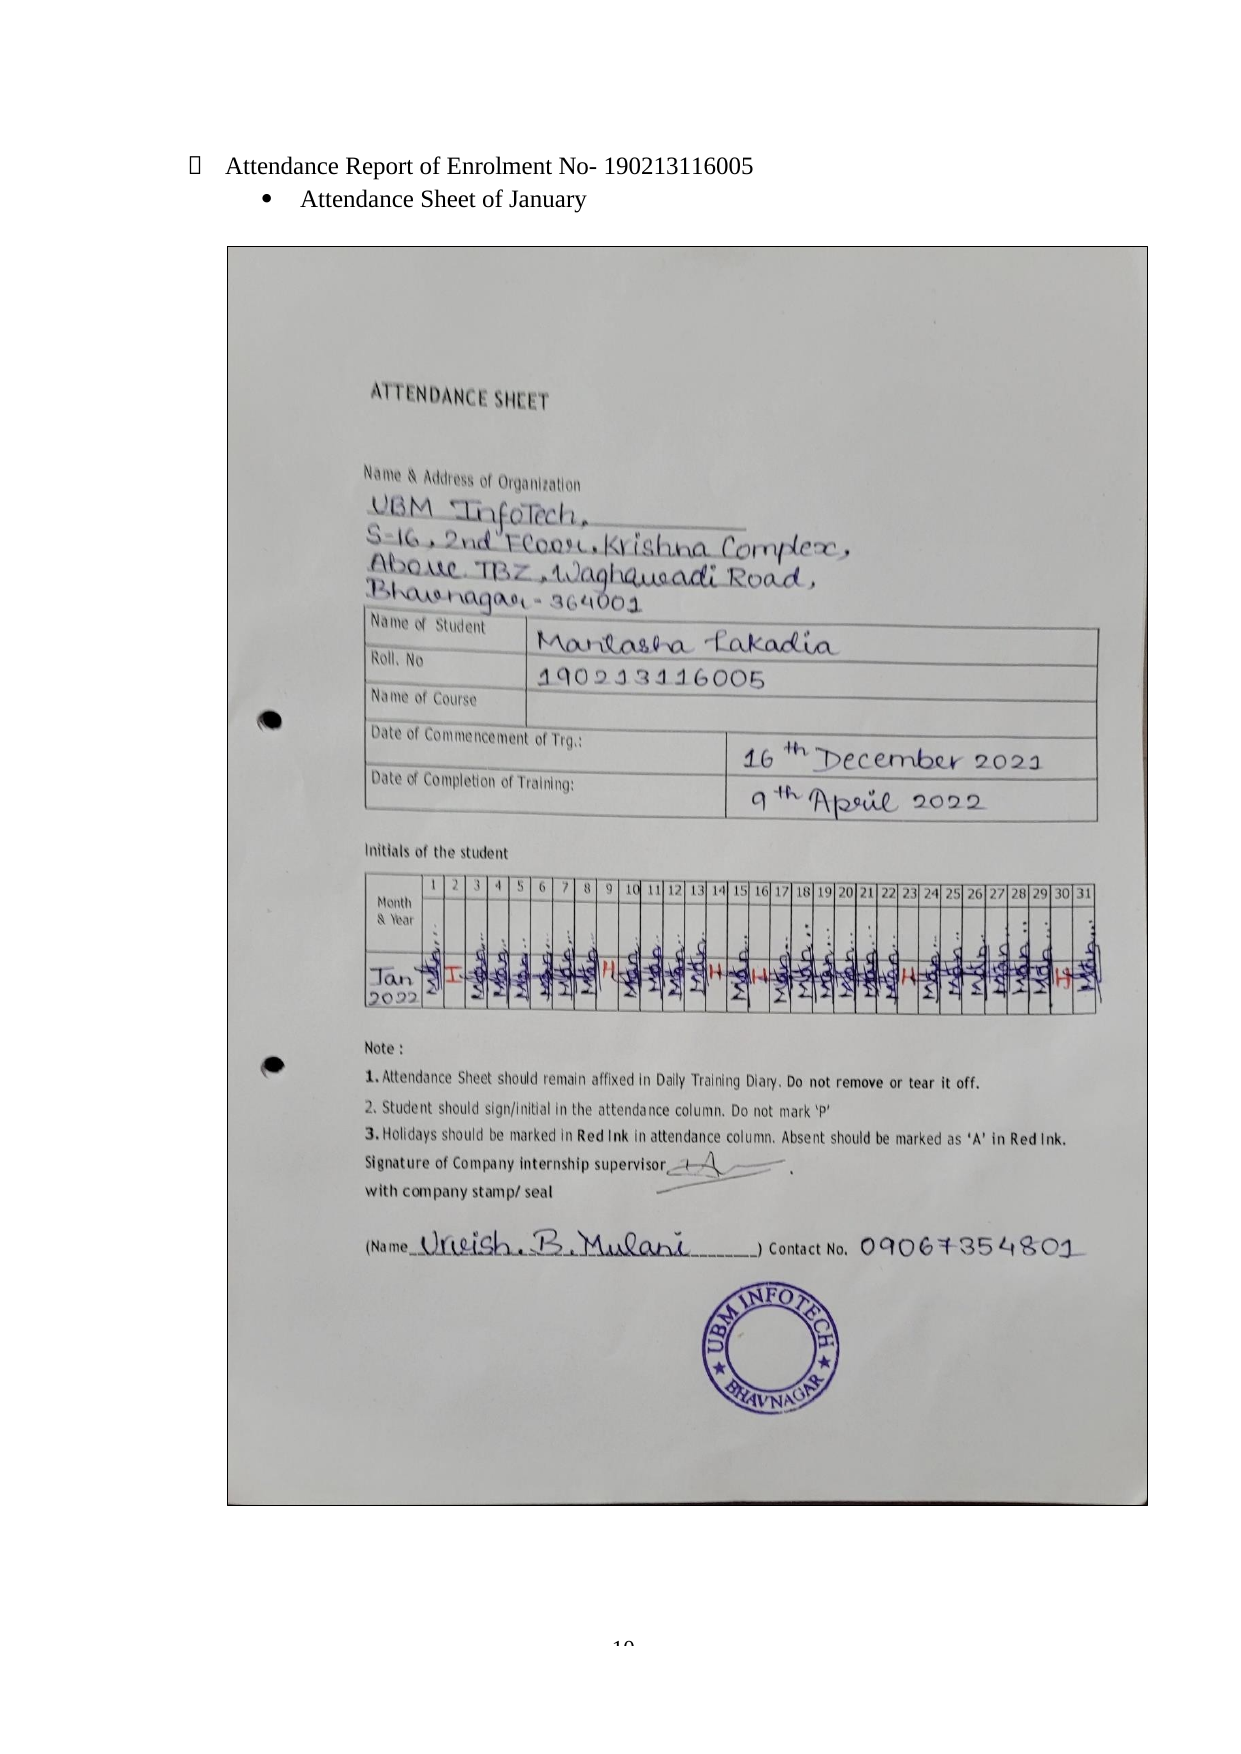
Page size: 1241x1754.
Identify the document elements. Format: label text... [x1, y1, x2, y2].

list Attendance Sheet of January [262, 184, 1196, 213]
list Attendance Report of Enrolment No- 190213116005 [187, 148, 1196, 182]
picture [228, 247, 1147, 1505]
